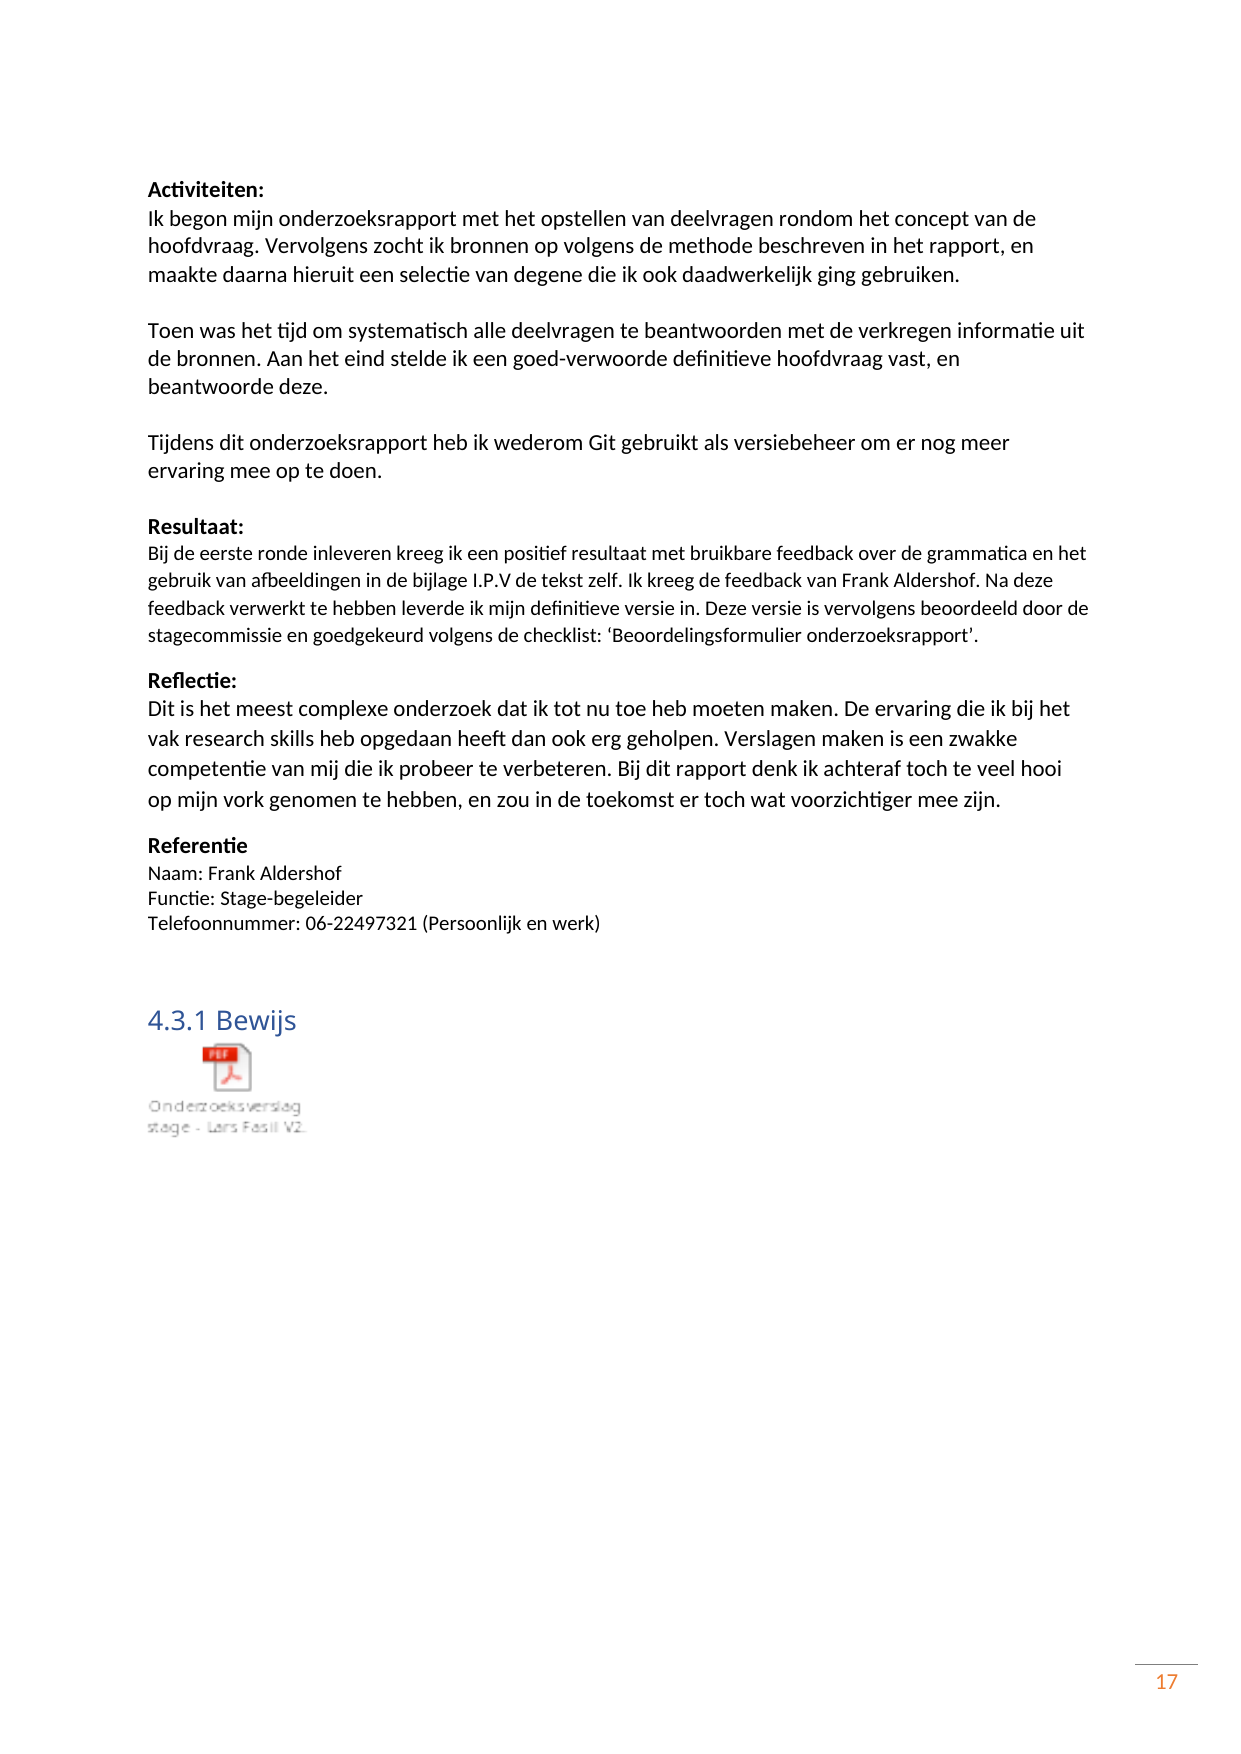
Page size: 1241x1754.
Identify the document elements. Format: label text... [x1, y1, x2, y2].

text Dit is het meest complexe onderzoek dat ik tot nu toe heb moeten maken. De ervaring die ik bij het vak research skills heb opgedaan heeft dan ook erg geholpen. Verslagen maken is een zwakke competentie van mij die ik probeer te verbeteren. Bij dit rapport denk ik achteraf toch te veel hooi op mijn vork genomen te hebben, en zou in de toekomst er toch wat voorzichtiger mee zijn. [148, 694, 1093, 813]
text Toen was het tijd om systematisch alle deelvragen te beantwoorden met de verkregen informatie uit de bronnen. Aan het eind stelde ik een goed-verwoorde definitieve hoofdvraag vast, en beantwoorde deze. [148, 316, 1093, 400]
subtitle 4.3.1 Bewijs [148, 1001, 1093, 1038]
text Referentie [148, 832, 1093, 860]
text Ik begon mijn onderzoeksrapport met het opstellen van deelvragen rondom het concept van de hoofdvraag. Vervolgens zocht ik bronnen op volgens de methode beschreven in het rapport, en maakte daarna hieruit een selectie van degene die ik ook daadwerkelijk ging gebruiken. [148, 204, 1093, 288]
text Activiteiten: [148, 176, 1093, 204]
text Resultaat: [148, 512, 1093, 540]
text Reflectie: [148, 666, 1093, 694]
text Bij de eerste ronde inleveren kreeg ik een positief resultaat met bruikbare feedback over de grammatica en het gebruik van afbeeldingen in de bijlage I.P.V de tekst zelf. Ik kreeg de feedback van Frank Aldershof. Na deze feedback verwerkt te hebben leverde ik mijn definitieve versie in. Deze versie is vervolgens beoordeeld door de stagecommissie en goedgekeurd volgens de checklist: ‘Beoordelingsformulier onderzoeksrapport’. [148, 540, 1093, 647]
text Telefoonnummer: 06-22497321 (Persoonlijk en werk) [148, 911, 1093, 936]
text Naam: Frank Aldershof [148, 860, 1093, 885]
text Tijdens dit onderzoeksrapport heb ik wederom Git gebruikt als versiebeheer om er nog meer ervaring mee op te doen. [148, 428, 1093, 484]
text Functie: Stage-begeleider [148, 885, 1093, 911]
